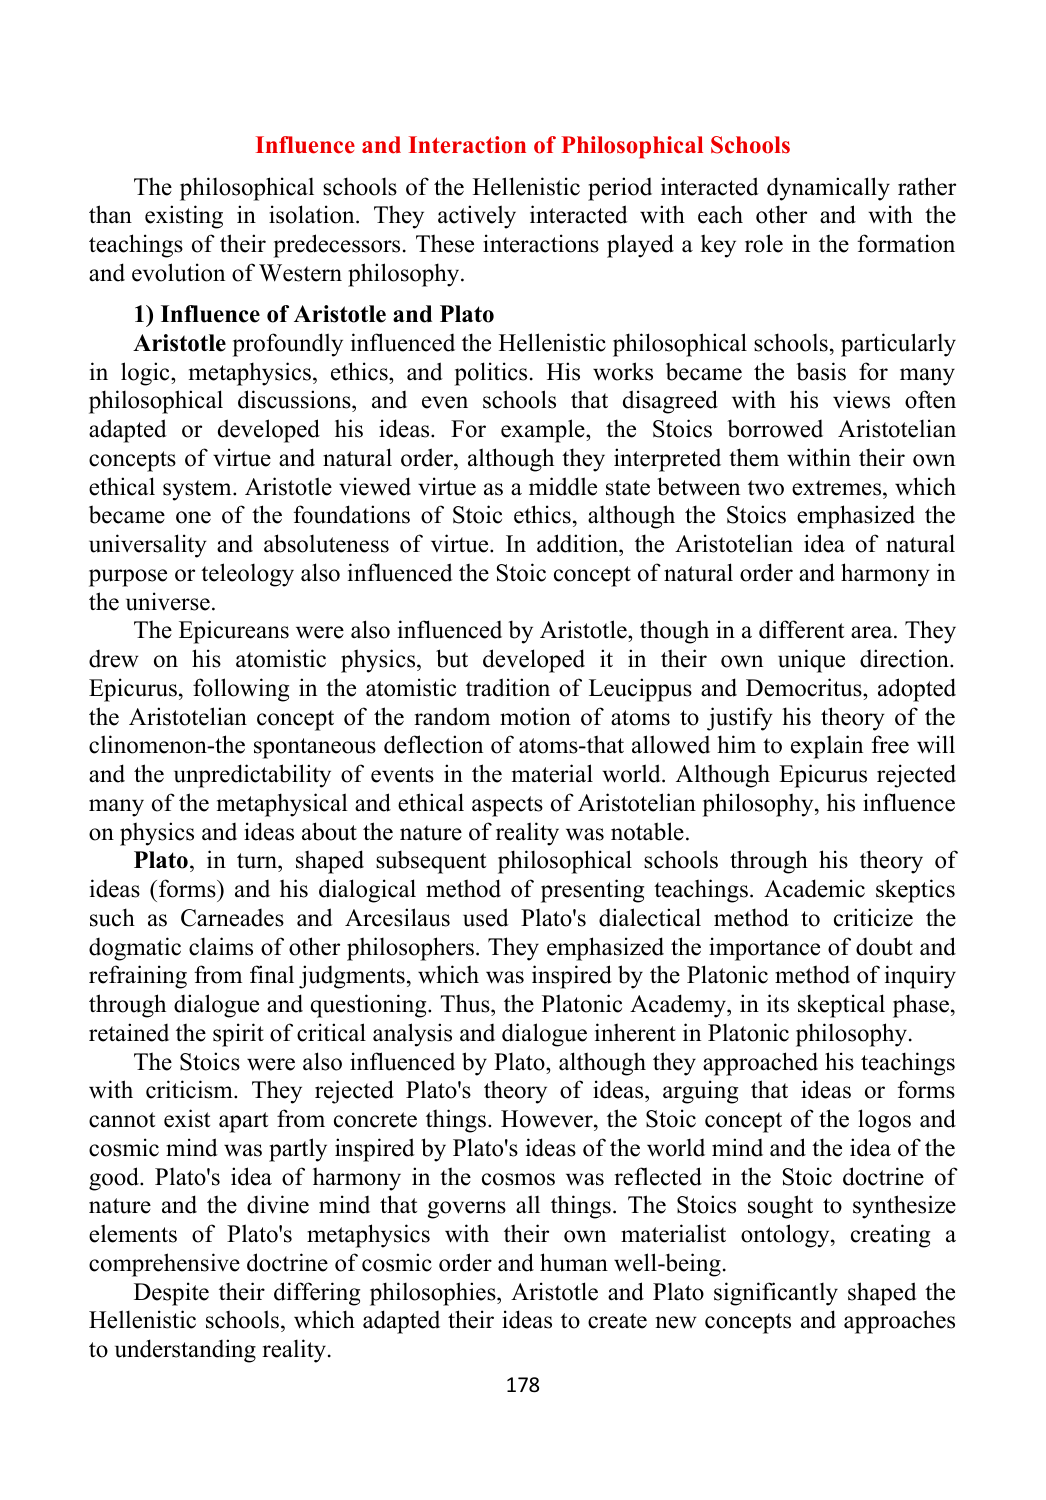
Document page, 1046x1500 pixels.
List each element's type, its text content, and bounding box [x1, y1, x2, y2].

text 1) Influence of Aristotle and Plato [89, 299, 957, 328]
text Aristotle profoundly influenced the Hellenistic philosophical schools, particularly in logic, metaphysics, ethics, and politics. His works became the basis for many philosophical discussions, and even schools that disagreed with his views often adapted or developed his ideas. For example, the Stoics borrowed Aristotelian concepts of virtue and natural order, although they interpreted them within their own ethical system. Aristotle viewed virtue as a middle state between two extremes, which became one of the foundations of Stoic ethics, although the Stoics emphasized the universality and absoluteness of virtue. In addition, the Aristotelian idea of natural purpose or teleology also influenced the Stoic concept of natural order and harmony in the universe. [89, 328, 957, 616]
text Influence and Interaction of Philosophical Schools [89, 131, 957, 159]
text Plato, in turn, shaped subsequent philosophical schools through his theory of ideas (forms) and his dialogical method of presenting teachings. Academic skeptics such as Carneades and Arcesilaus used Plato's dialectical method to criticize the dogmatic claims of other philosophers. They emphasized the importance of doubt and refraining from final judgments, which was inspired by the Platonic method of inquiry through dialogue and questioning. Thus, the Platonic Academy, in its skeptical phase, retained the spirit of critical analysis and dialogue inherent in Platonic philosophy. [89, 846, 957, 1047]
text The philosophical schools of the Hellenistic period interacted dynamically rather than existing in isolation. They actively interacted with each other and with the teachings of their predecessors. These interactions played a key role in the formation and evolution of Western philosophy. [89, 172, 957, 287]
text Despite their differing philosophies, Aristotle and Plato significantly shaped the Hellenistic schools, which adapted their ideas to create new concepts and approaches to understanding reality. [89, 1277, 957, 1363]
text The Stoics were also influenced by Plato, although they approached his teachings with criticism. They rejected Plato's theory of ideas, arguing that ideas or forms cannot exist apart from concrete things. However, the Stoic concept of the logos and cosmic mind was partly inspired by Plato's ideas of the world mind and the idea of the good. Plato's idea of harmony in the cosmos was reflected in the Stoic doctrine of nature and the divine mind that governs all things. The Stoics sought to synthesize elements of Plato's metaphysics with their own materialist ontology, creating a comprehensive doctrine of cosmic order and human well-being. [89, 1047, 957, 1277]
text The Epicureans were also influenced by Aristotle, though in a different area. They drew on his atomistic physics, but developed it in their own unique direction. Epicurus, following in the atomistic tradition of Leucippus and Democritus, adopted the Aristotelian concept of the random motion of atoms to justify his theory of the clinomenon-the spontaneous deflection of atoms-that allowed him to explain free will and the unpredictability of events in the material world. Although Epicurus rejected many of the metaphysical and ethical aspects of Aristotelian philosophy, his influence on physics and ideas about the nature of reality was notable. [89, 616, 957, 846]
